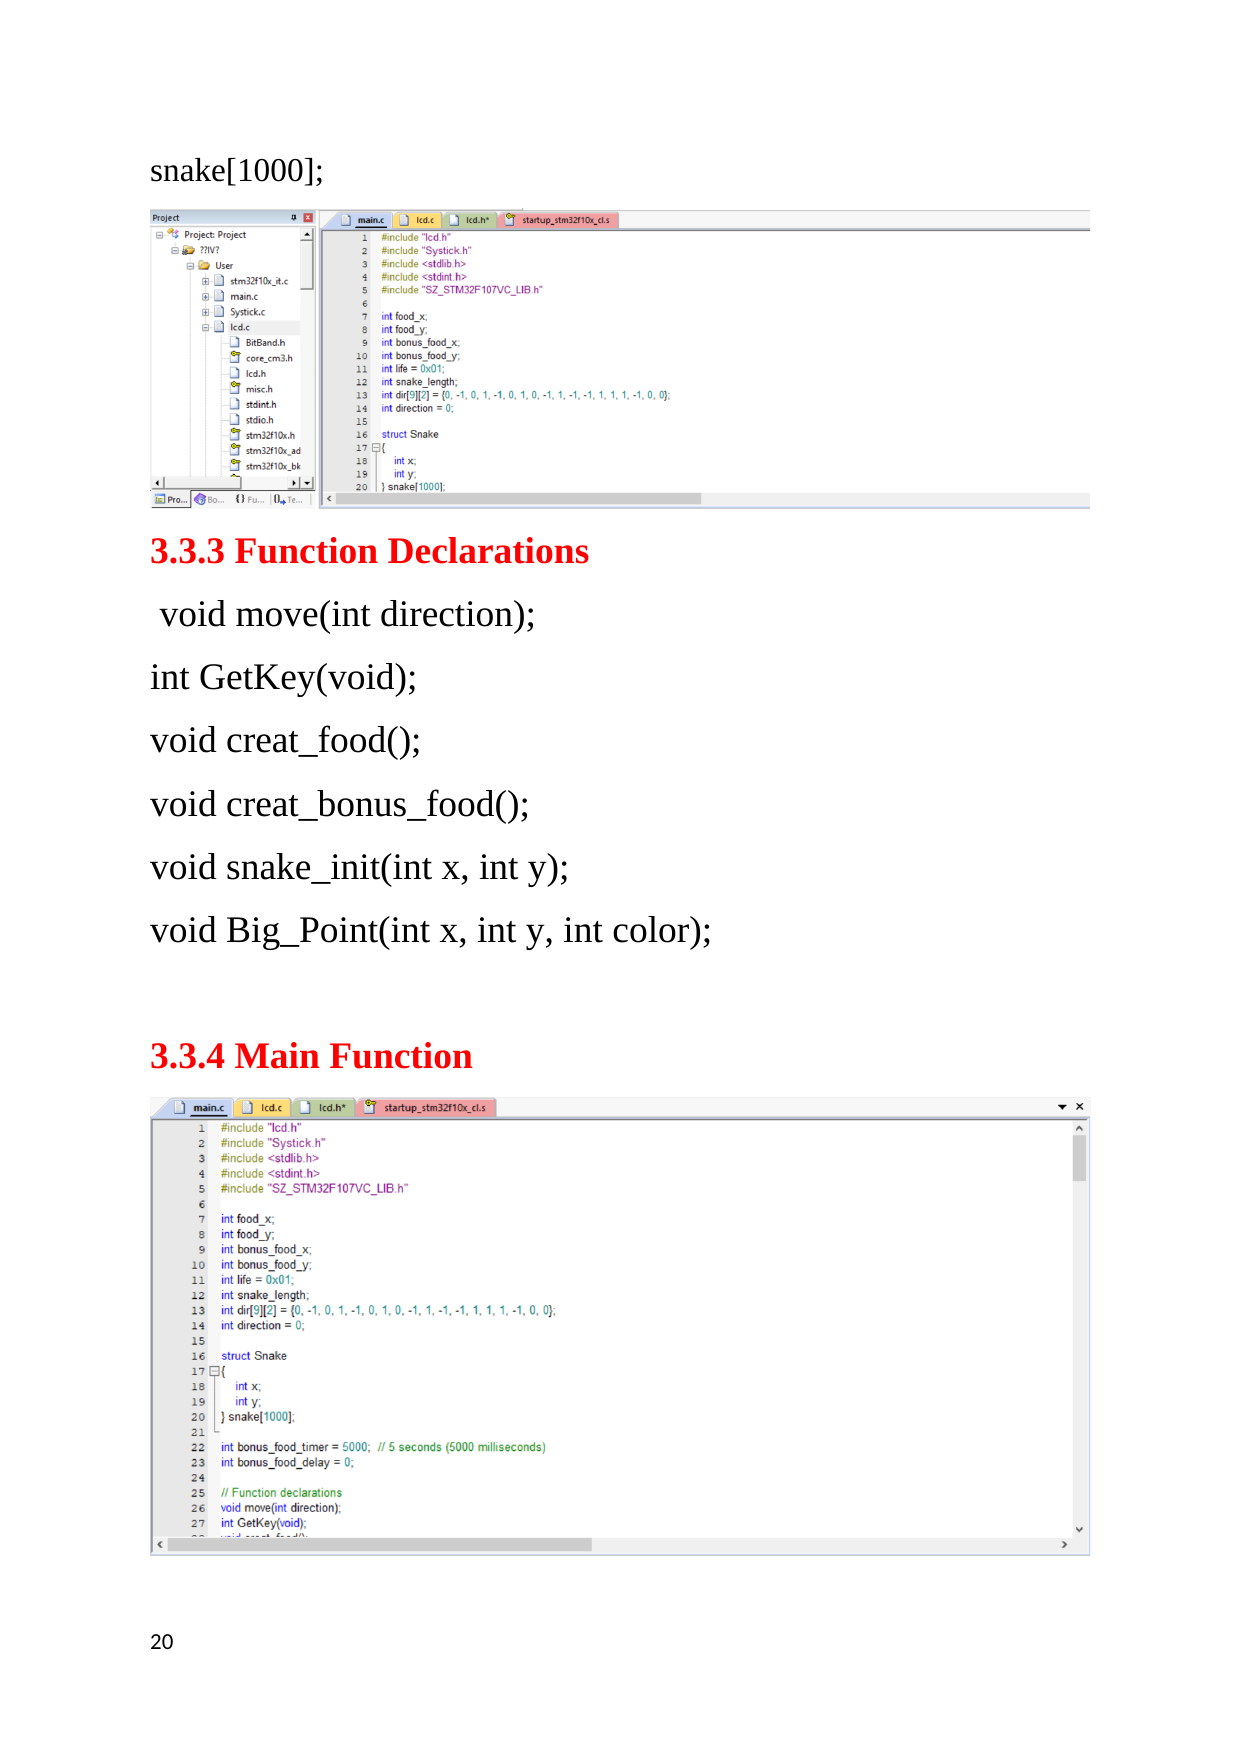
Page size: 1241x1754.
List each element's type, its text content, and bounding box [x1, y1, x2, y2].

text void snake_init(int x, int y); [150, 844, 1090, 887]
text void move(int direction); [150, 591, 1090, 634]
text void creat_food(); [150, 718, 1090, 761]
text int GetKey(void); [150, 654, 1090, 698]
text void Big_Point(int x, int y, int color); [150, 907, 1090, 951]
text 3.3.3 Function Declarations [150, 528, 1090, 571]
picture [150, 208, 1091, 510]
picture [150, 1097, 1091, 1556]
text snake[1000]; [150, 150, 1090, 188]
text 3.3.4 Main Function [150, 1034, 1090, 1077]
text void creat_bonus_food(); [150, 781, 1090, 824]
